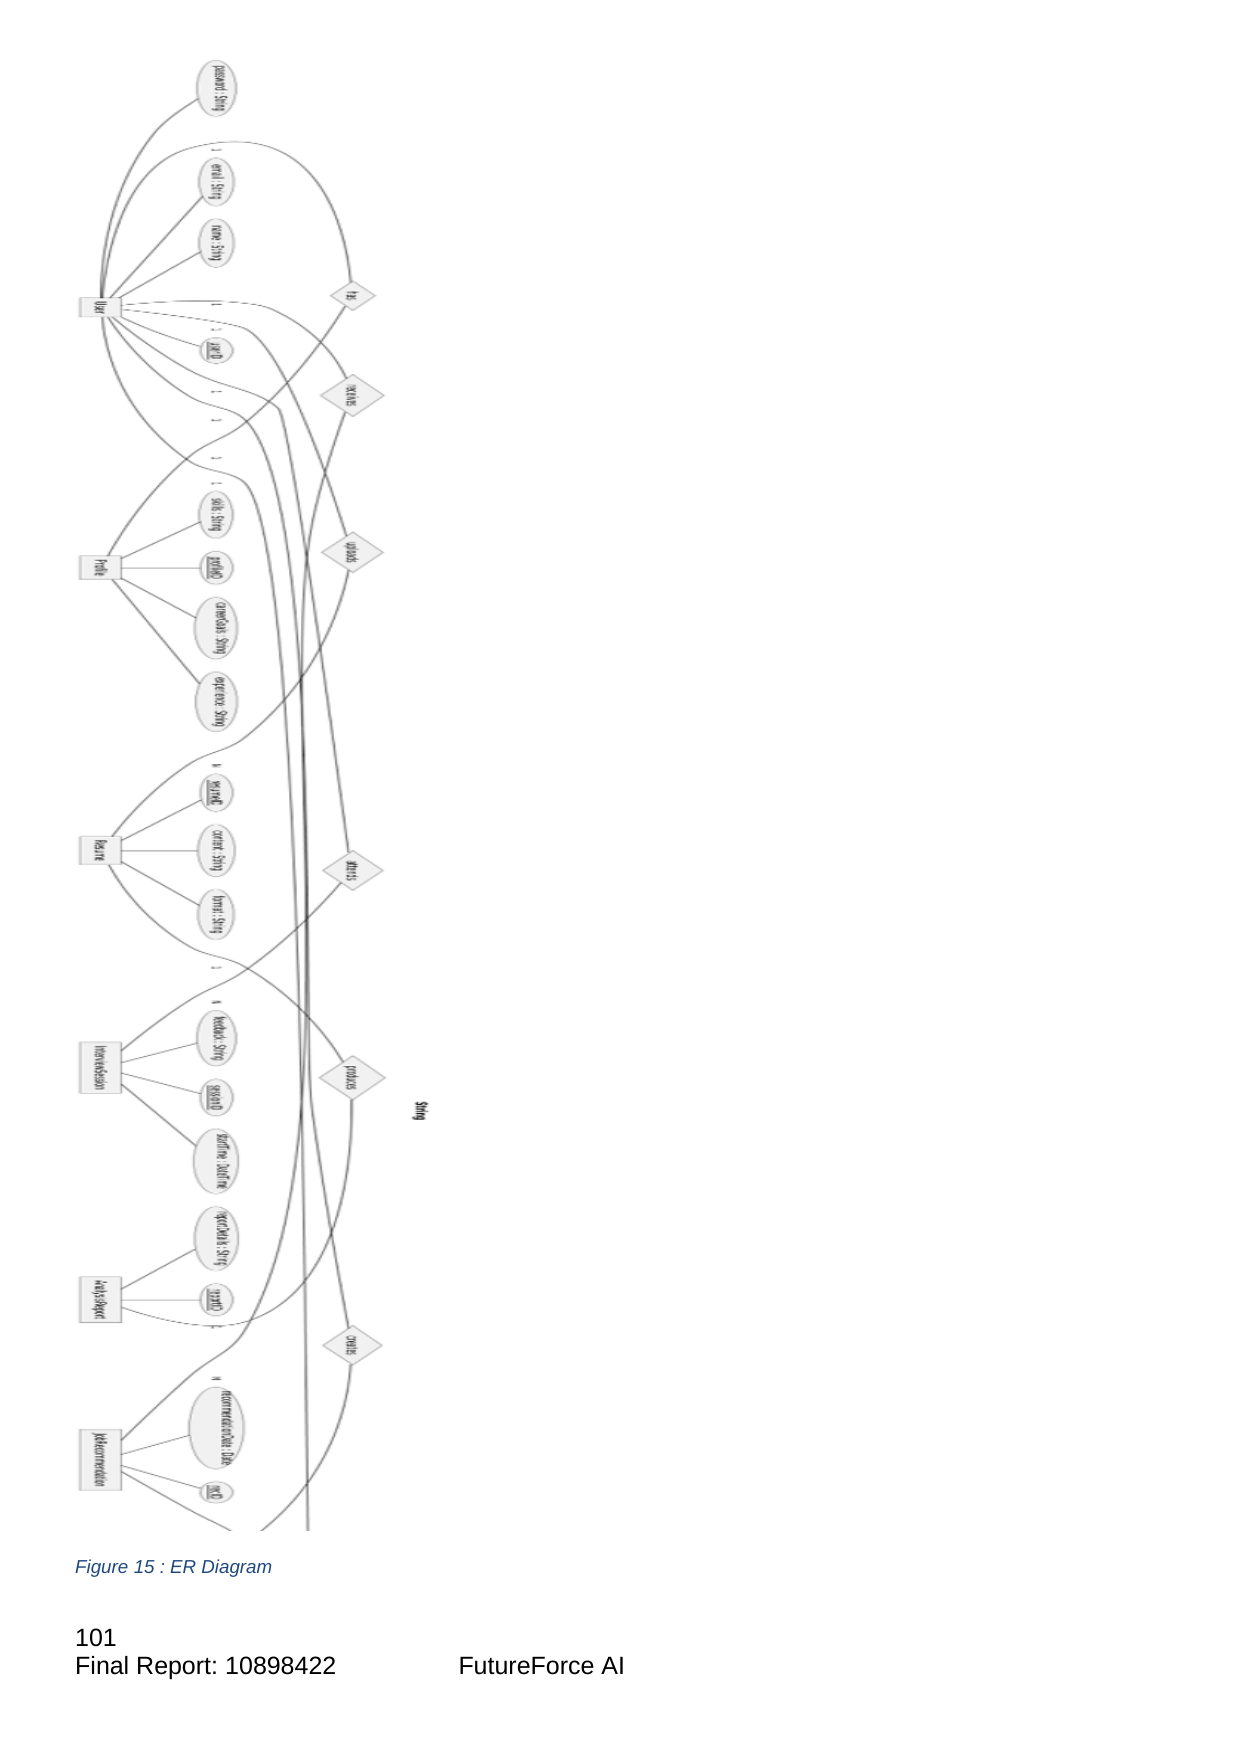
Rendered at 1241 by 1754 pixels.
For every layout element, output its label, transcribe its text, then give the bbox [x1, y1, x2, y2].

text Figure 15 : ER Diagram [75, 1556, 1165, 1578]
picture [75, 59, 442, 1531]
